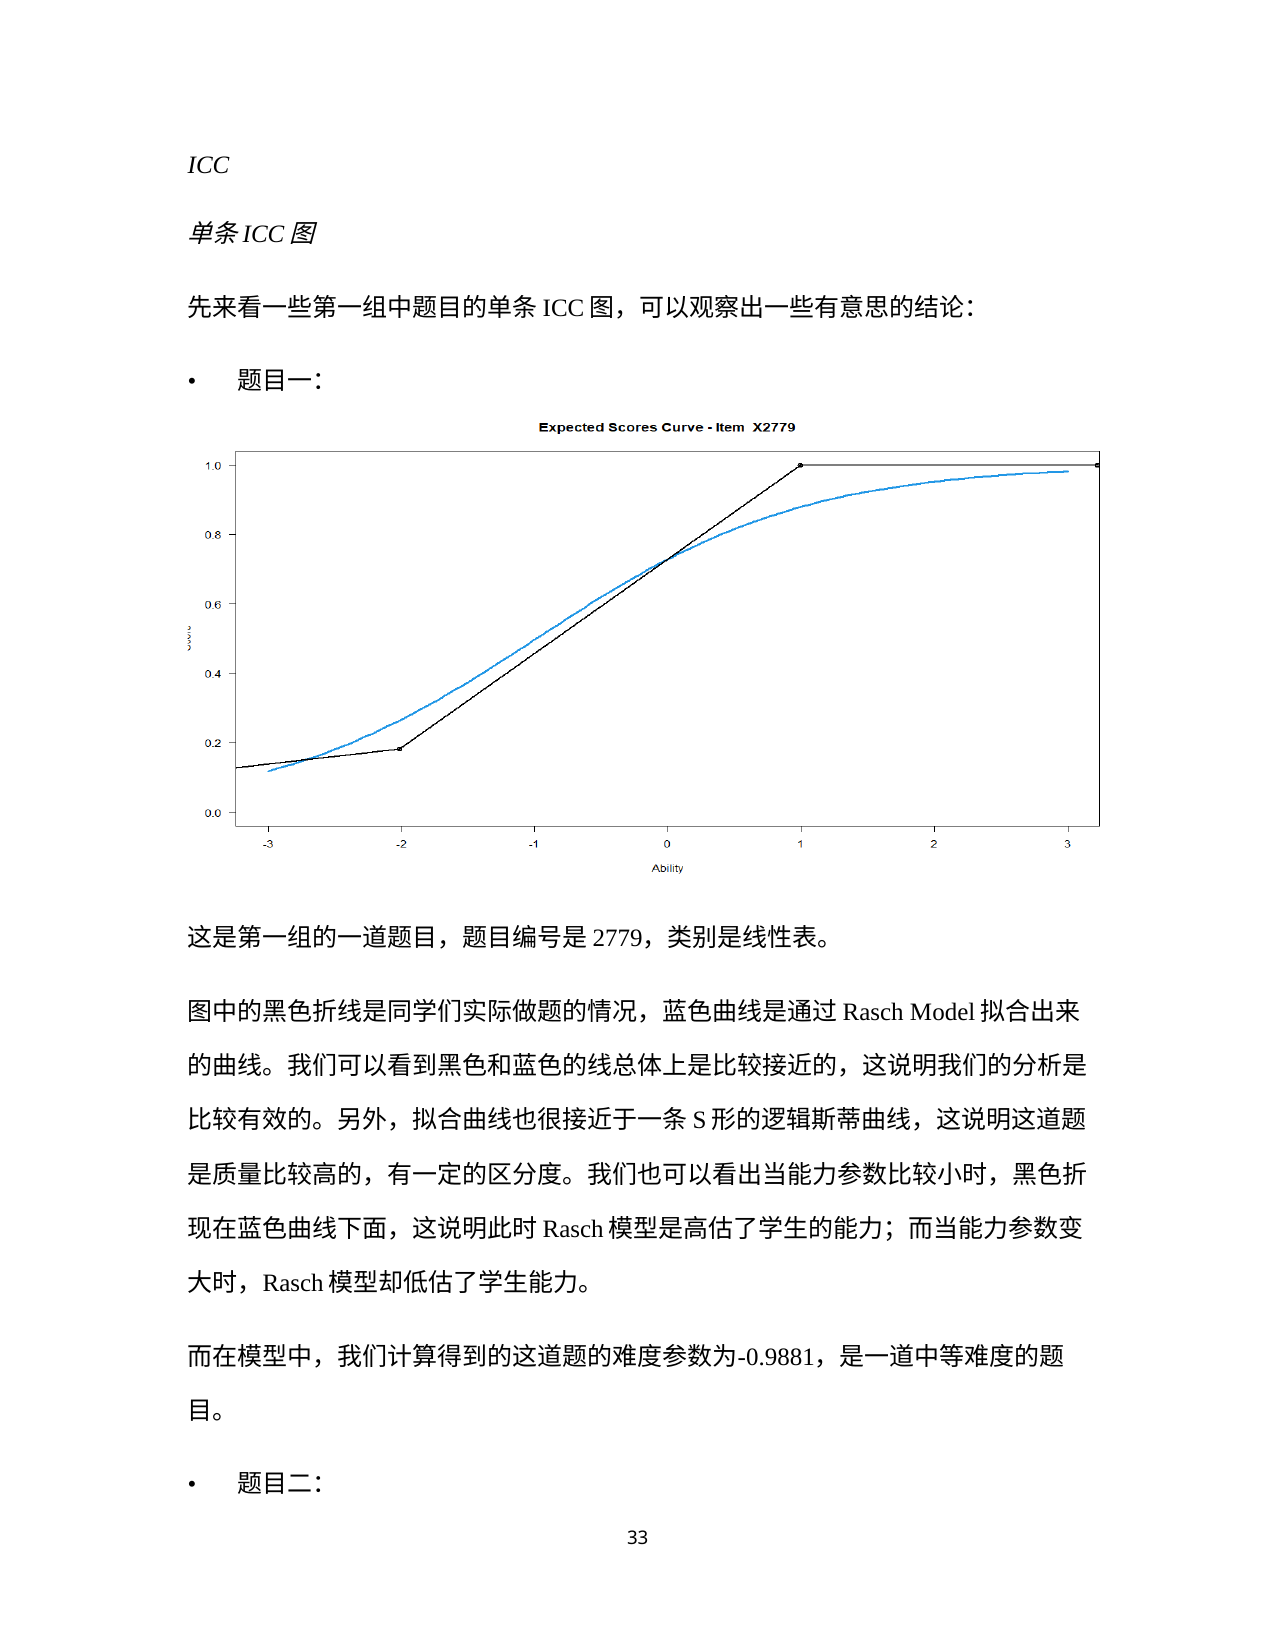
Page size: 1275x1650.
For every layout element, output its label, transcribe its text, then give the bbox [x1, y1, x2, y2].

subtitle 单条ICC图 [187, 214, 1087, 250]
subtitle ICC [187, 150, 1087, 179]
text 这是第一组的一道题目，题目编号是2779，类别是线性表。 [187, 918, 1087, 954]
text 先来看一些第一组中题目的单条ICC图，可以观察出一些有意思的结论： [187, 287, 1087, 323]
list 题目一： [187, 360, 1087, 396]
text 图中的黑色折线是同学们实际做题的情况，蓝色曲线是通过Rasch Model拟合出来的曲线。我们可以看到黑色和蓝色的线总体上是比较接近的，这说明我们的分析是比较有效的。另外，拟合曲线也很接近于一条S形的逻辑斯蒂曲线，这说明这道题是质量比较高的，有一定的区分度。我们也可以看出当能力参数比较小时，黑色折现在蓝色曲线下面，这说明此时Rasch模型是高估了学生的能力；而当能力参数变大时，Rasch模型却低估了学生能力。 [187, 991, 1087, 1299]
list 题目二： [187, 1463, 1087, 1500]
picture [187, 414, 1114, 882]
text 而在模型中，我们计算得到的这道题的难度参数为-0.9881，是一道中等难度的题目。 [187, 1336, 1087, 1427]
